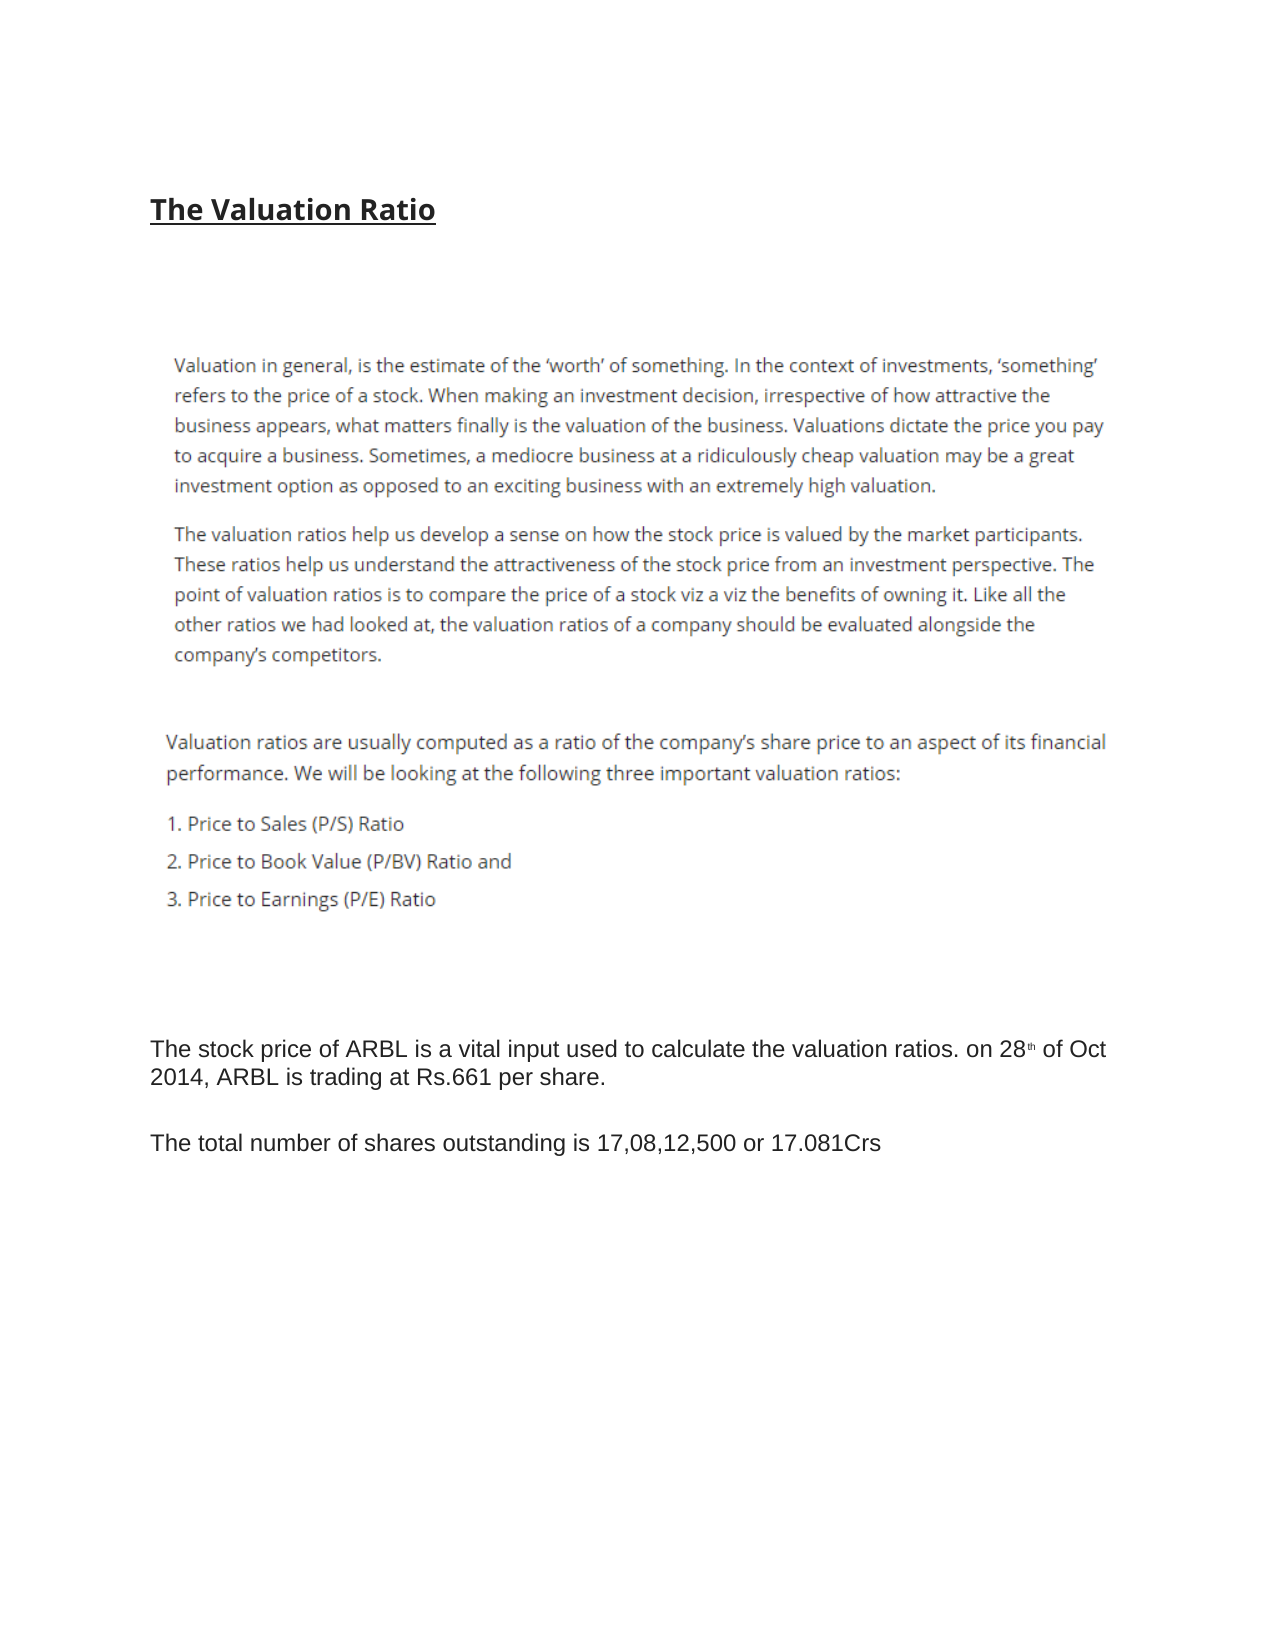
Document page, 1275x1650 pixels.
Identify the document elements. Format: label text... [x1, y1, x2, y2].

picture [150, 346, 1125, 684]
picture [150, 722, 1125, 918]
text The stock price of ARBL is a vital input used to calculate the valuation ratios. on 28th of Oct 2014, ARBL is trading at Rs.661 per share. [150, 1035, 1125, 1090]
text The Valuation Ratio [150, 189, 1125, 229]
text The total number of shares outstanding is 17,08,12,500 or 17.081Crs [150, 1129, 1125, 1157]
